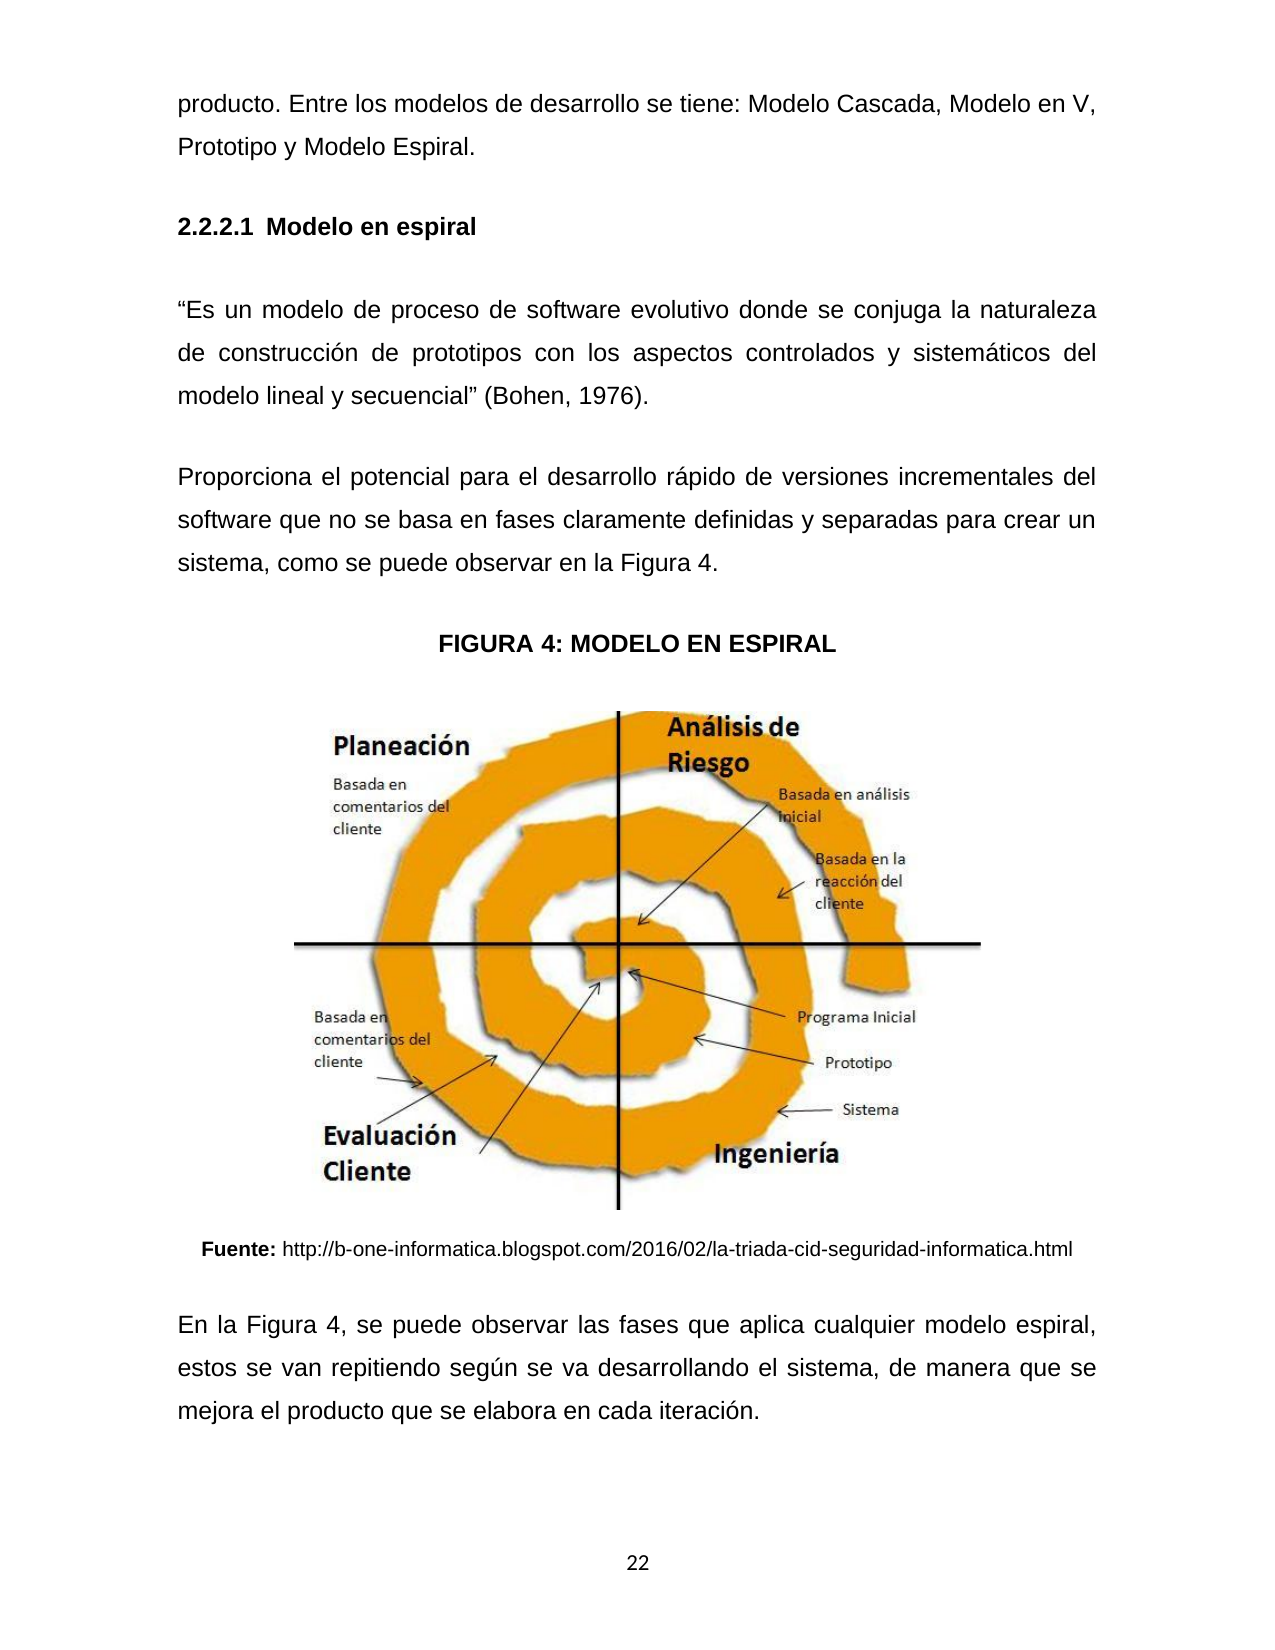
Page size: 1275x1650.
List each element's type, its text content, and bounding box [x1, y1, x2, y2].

text “Es un modelo de proceso de software evolutivo donde se conjuga la naturaleza de construcción de prototipos con los aspectos controlados y sistemáticos del modelo lineal y secuencial” (Bohen, 1976). [177, 295, 1098, 410]
text FIGURA 4: MODELO EN ESPIRAL [177, 629, 1098, 657]
list Modelo en espiral [177, 212, 1098, 241]
text Proporciona el potencial para el desarrollo rápido de versiones incrementales del software que no se basa en fases claramente definidas y separadas para crear un sistema, como se puede observar en la Figura 4. [177, 462, 1098, 577]
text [177, 89, 1098, 161]
text Fuente: http://b-one-informatica.blogspot.com/2016/02/la-triada-cid-seguridad-informatica.html [177, 1237, 1098, 1261]
text En la Figura 4, se puede observar las fases que aplica cualquier modelo espiral, estos se van repitiendo según se va desarrollando el sistema, de manera que se mejora el producto que se elabora en cada iteración. [177, 1310, 1098, 1425]
picture [294, 711, 982, 1210]
